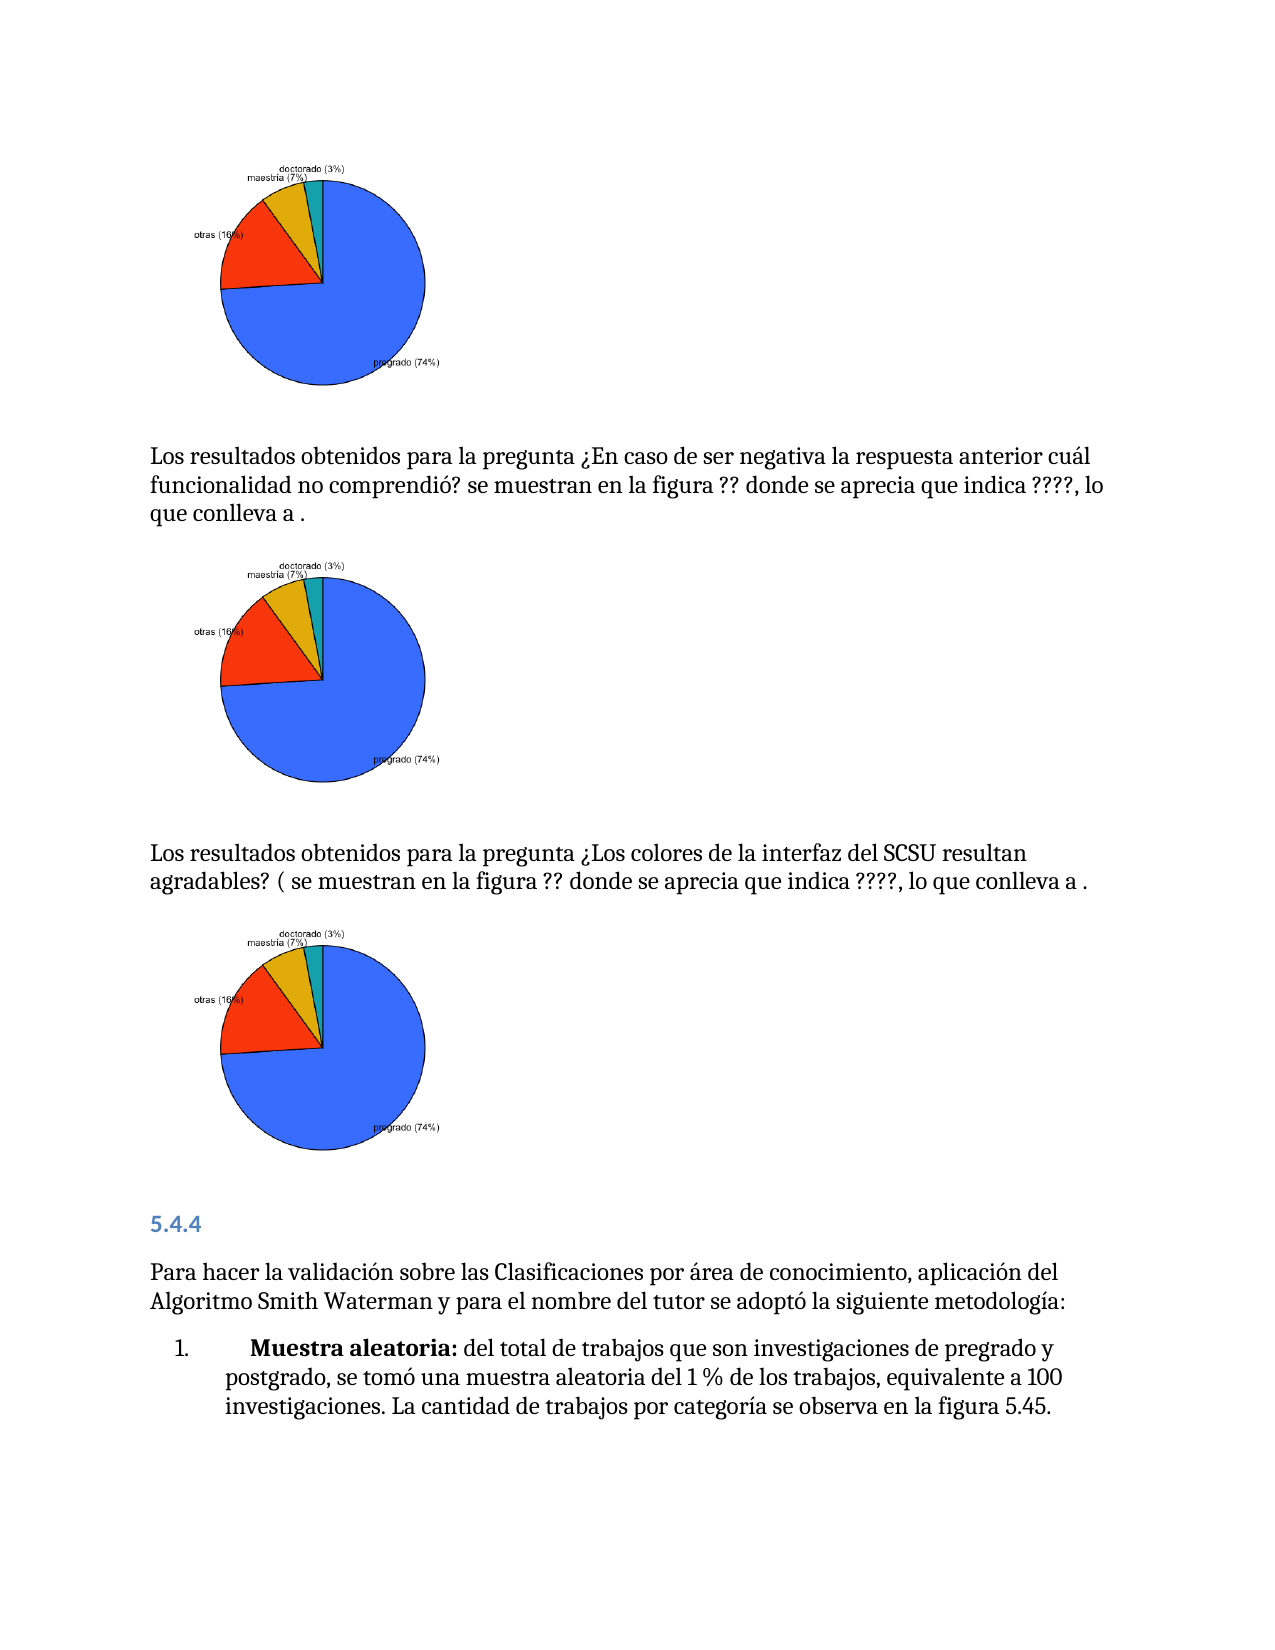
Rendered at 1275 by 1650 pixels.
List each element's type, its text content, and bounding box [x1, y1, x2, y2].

picture [150, 546, 492, 820]
text Para hacer la validación sobre las Clasificaciones por área de conocimiento, aplicación del Algoritmo Smith Waterman y para el nombre del tutor se adoptó la siguiente metodología: [150, 1258, 1125, 1315]
subtitle 5.4.4 Validación de las Clasificaciones: [150, 1209, 1125, 1239]
list Muestra aleatoria: del total de trabajos que son investigaciones de pregrado y postgrado, se tomó una muestra aleatoria del 1 % de los trabajos, equivalente a 100 investigaciones. La cantidad de trabajos por categoría se observa en la figura 5.45. [175, 1334, 1125, 1420]
picture [150, 914, 492, 1188]
picture [150, 150, 492, 423]
text Los resultados obtenidos para la pregunta ¿En caso de ser negativa la respuesta anterior cuál funcionalidad no comprendió? se muestran en la figura ?? donde se aprecia que indica ????, lo que conlleva a . [150, 442, 1125, 528]
text Los resultados obtenidos para la pregunta ¿Los colores de la interfaz del SCSU resultan agradables? ( se muestran en la figura ?? donde se aprecia que indica ????, lo que conlleva a . [150, 838, 1125, 896]
